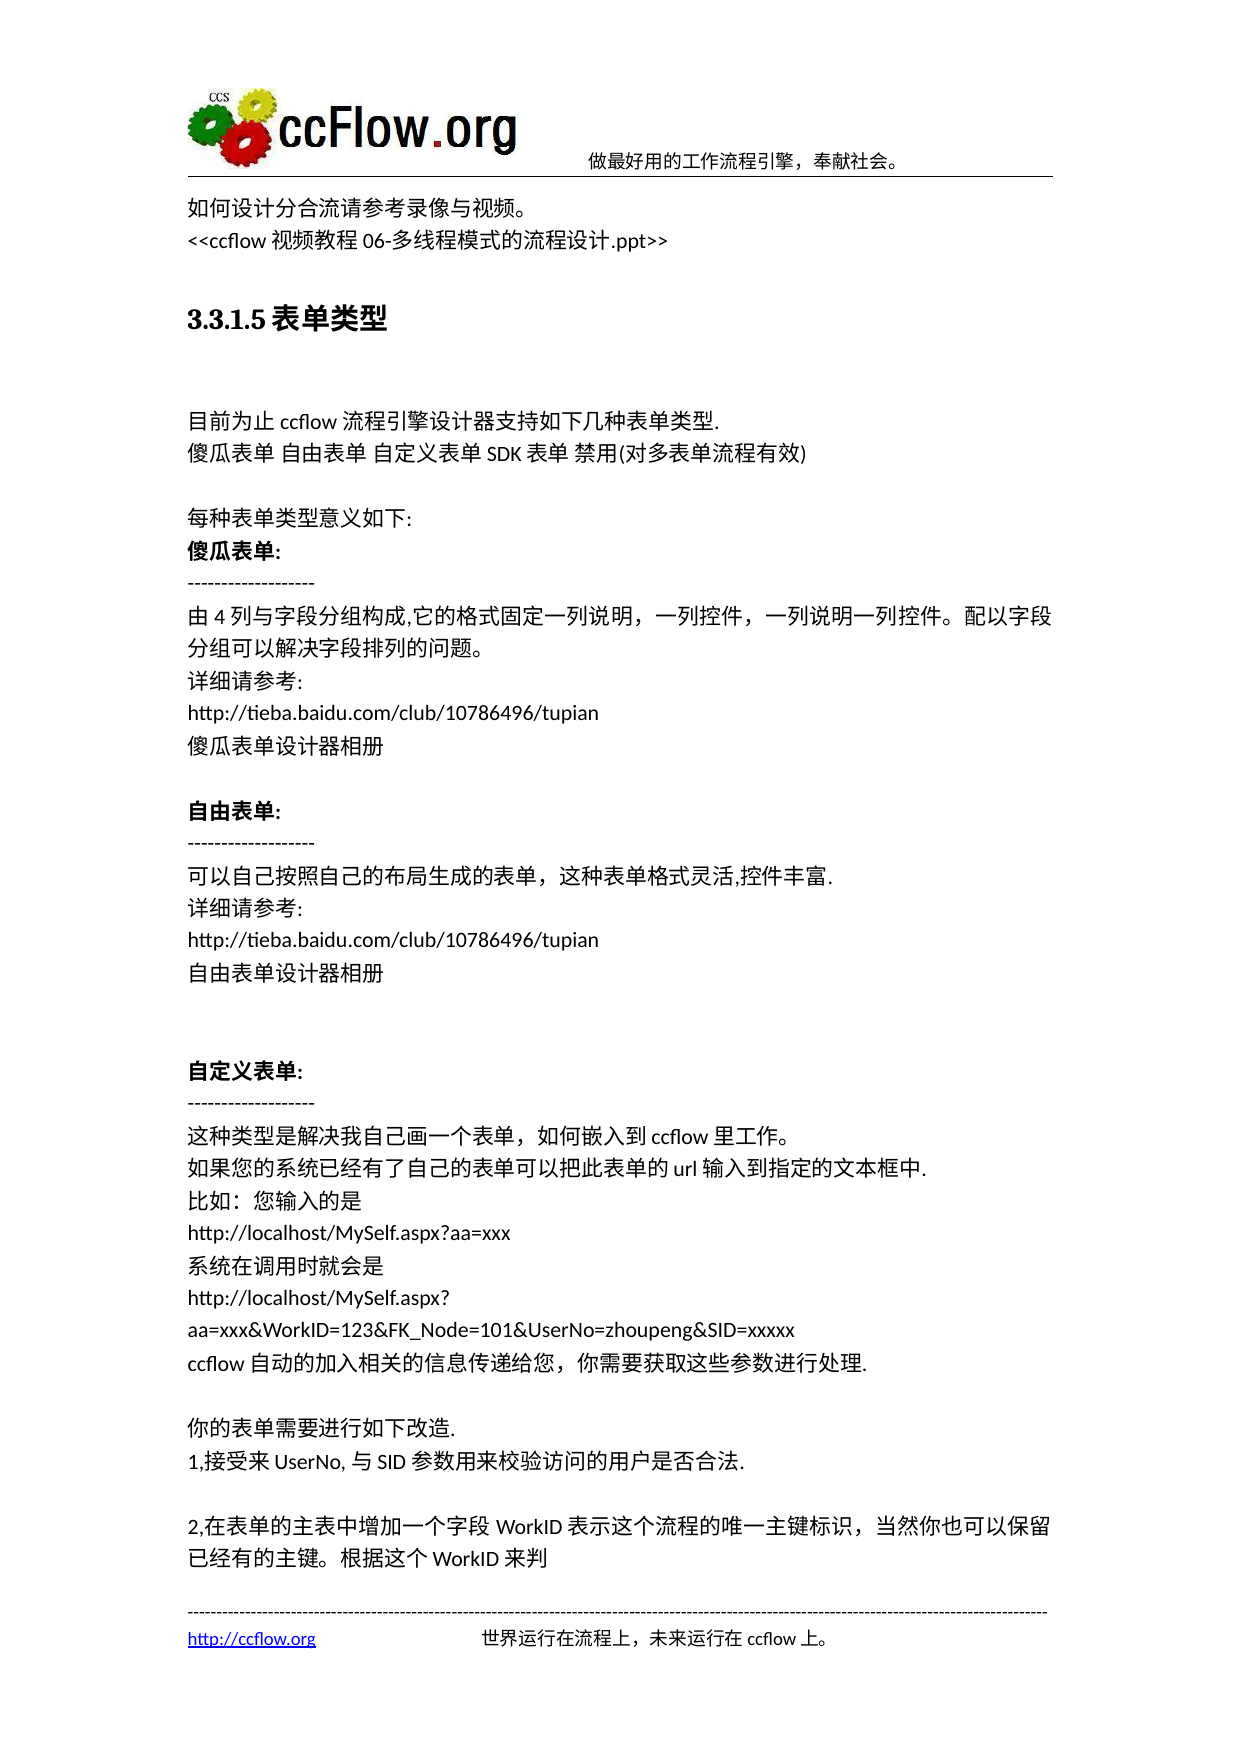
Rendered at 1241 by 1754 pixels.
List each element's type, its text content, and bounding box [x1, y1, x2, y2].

text ------------------- [187, 826, 1053, 858]
text http://localhost/MySelf.aspx?aa=xxx&WorkID=123&FK_Node=101&UserNo=zhoupeng&SID=xxxxx [187, 1281, 1053, 1346]
text 傻瓜表单 自由表单 自定义表单 SDK表单 禁用(对多表单流程有效) [187, 436, 1053, 468]
text 可以自己按照自己的布局生成的表单，这种表单格式灵活,控件丰富. [187, 858, 1053, 891]
text 每种表单类型意义如下: [187, 501, 1053, 533]
picture [187, 88, 521, 169]
text ------------------- [187, 566, 1053, 598]
text 如何设计分合流请参考录像与视频。 <<ccflow视频教程06-多线程模式的流程设计.ppt>> [187, 190, 1053, 255]
text 自定义表单: [187, 1053, 1053, 1086]
text 目前为止 ccflow 流程引擎设计器支持如下几种表单类型. [187, 403, 1053, 436]
text 详细请参考: [187, 663, 1053, 696]
text 傻瓜表单: [187, 533, 1053, 566]
text http://localhost/MySelf.aspx?aa=xxx [187, 1216, 1053, 1248]
text 由4列与字段分组构成,它的格式固定一列说明，一列控件，一列说明一列控件。配以字段分组可以解决字段排列的问题。 [187, 598, 1053, 663]
text 自由表单设计器相册 [187, 956, 1053, 988]
text 系统在调用时就会是 [187, 1248, 1053, 1281]
text 比如：您输入的是 [187, 1183, 1053, 1216]
text ------------------- [187, 1086, 1053, 1118]
text 详细请参考: [187, 891, 1053, 923]
text 如果您的系统已经有了自己的表单可以把此表单的url 输入到指定的文本框中. [187, 1151, 1053, 1183]
text 自由表单: [187, 793, 1053, 826]
text 你的表单需要进行如下改造. [187, 1411, 1053, 1443]
text 这种类型是解决我自己画一个表单，如何嵌入到ccflow里工作。 [187, 1118, 1053, 1151]
text http://tieba.baidu.com/club/10786496/tupian [187, 923, 1053, 956]
text ccflow自动的加入相关的信息传递给您，你需要获取这些参数进行处理. [187, 1346, 1053, 1378]
text http://tieba.baidu.com/club/10786496/tupian [187, 696, 1053, 728]
subtitle 3.3.1.5表单类型 [187, 284, 1053, 349]
text 傻瓜表单设计器相册 [187, 728, 1053, 793]
text 1,接受来UserNo, 与SID 参数用来校验访问的用户是否合法. [187, 1443, 1053, 1476]
text 2,在表单的主表中增加一个字段 WorkID 表示这个流程的唯一主键标识，当然你也可以保留已经有的主键。根据这个WorkID 来判 [187, 1508, 1053, 1573]
